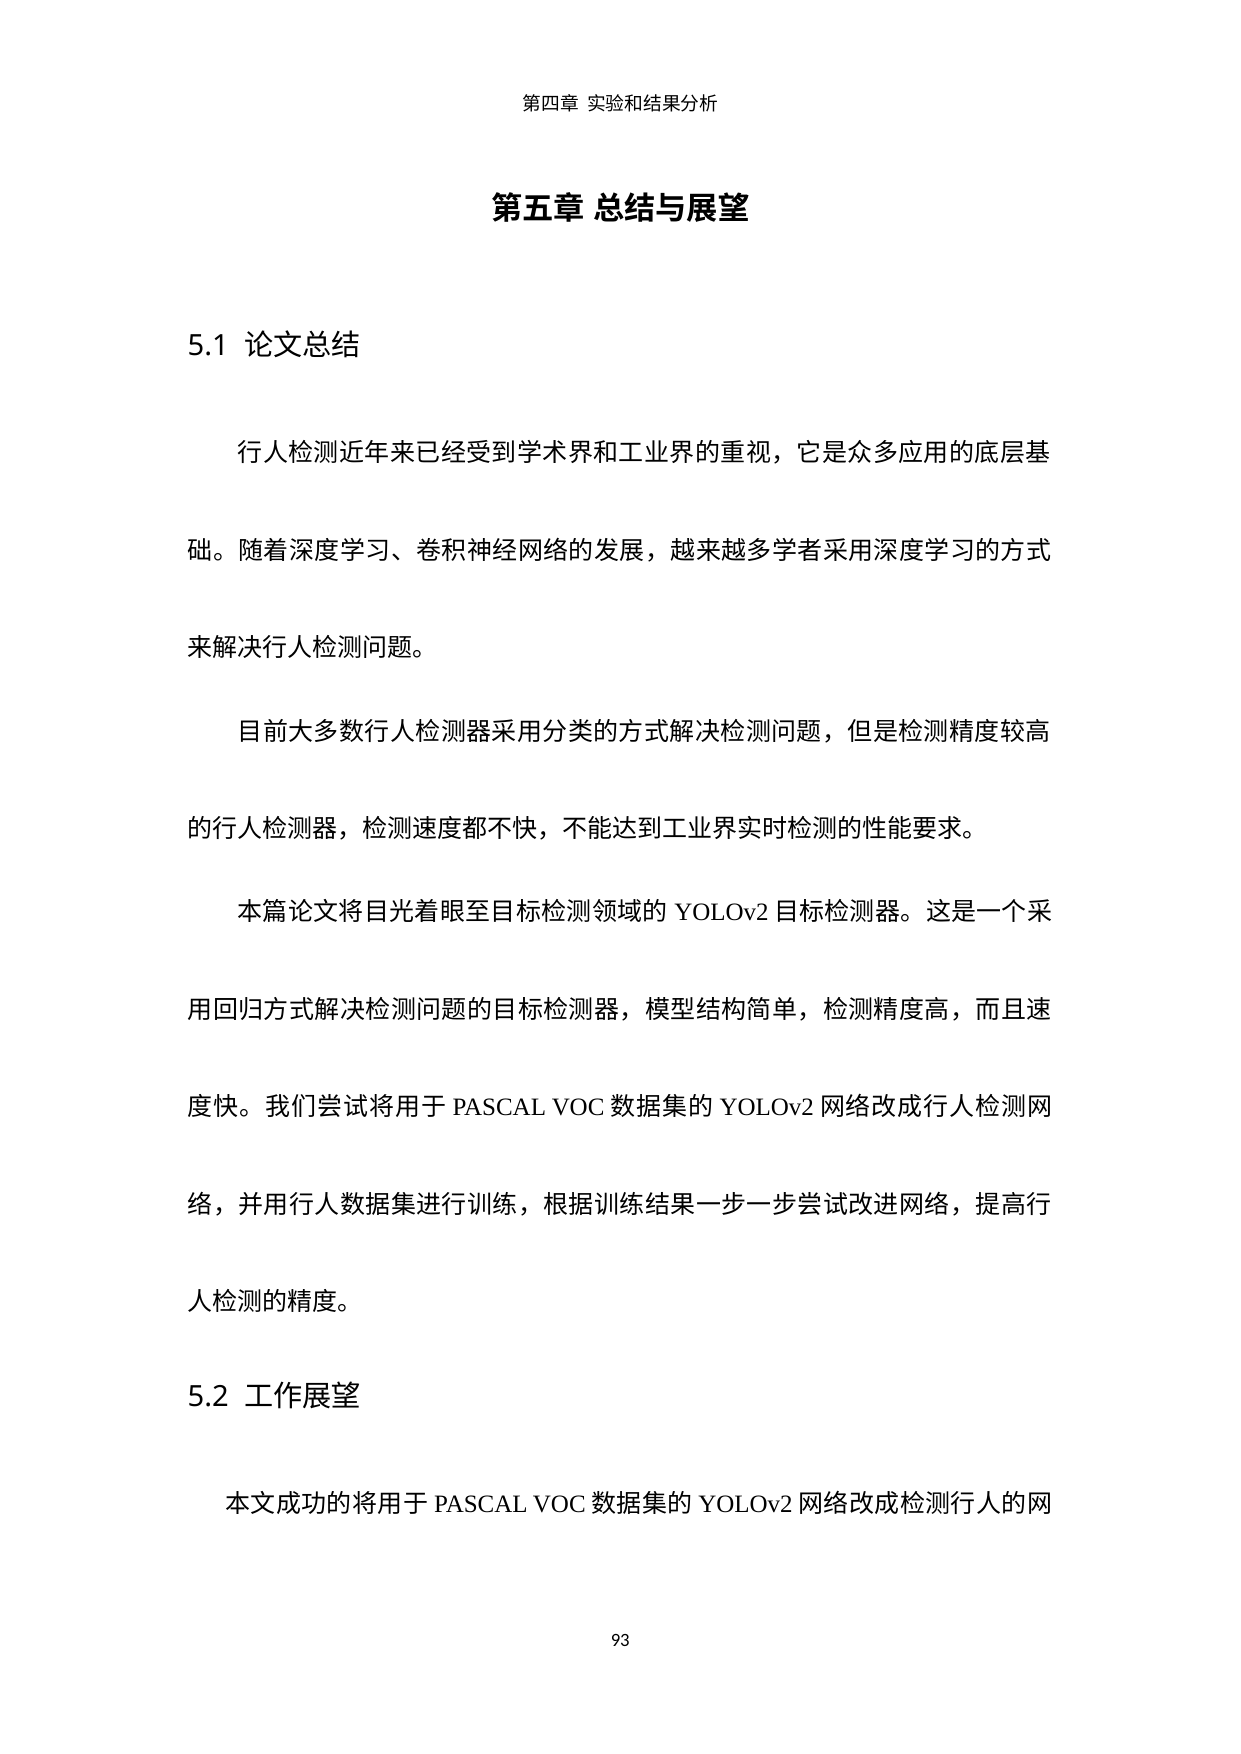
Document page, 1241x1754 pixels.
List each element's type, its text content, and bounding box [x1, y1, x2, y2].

text 行人检测近年来已经受到学术界和工业界的重视，它是众多应用的底层基础。随着深度学习、卷积神经网络的发展，越来越多学者采用深度学习的方式来解决行人检测问题。 [187, 418, 1053, 678]
list 论文总结 [187, 312, 1053, 377]
text 目前大多数行人检测器采用分类的方式解决检测问题，但是检测精度较高的行人检测器，检测速度都不快，不能达到工业界实时检测的性能要求。 [187, 697, 1053, 859]
subtitle 第五章 总结与展望 [187, 174, 1053, 239]
list 工作展望 [187, 1363, 1053, 1428]
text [187, 1469, 1053, 1534]
text 本篇论文将目光着眼至目标检测领域的YOLOv2目标检测器。这是一个采用回归方式解决检测问题的目标检测器，模型结构简单，检测精度高，而且速度快。我们尝试将用于PASCAL VOC数据集的YOLOv2网络改成行人检测网络，并用行人数据集进行训练，根据训练结果一步一步尝试改进网络，提高行人检测的精度。 [187, 877, 1053, 1332]
